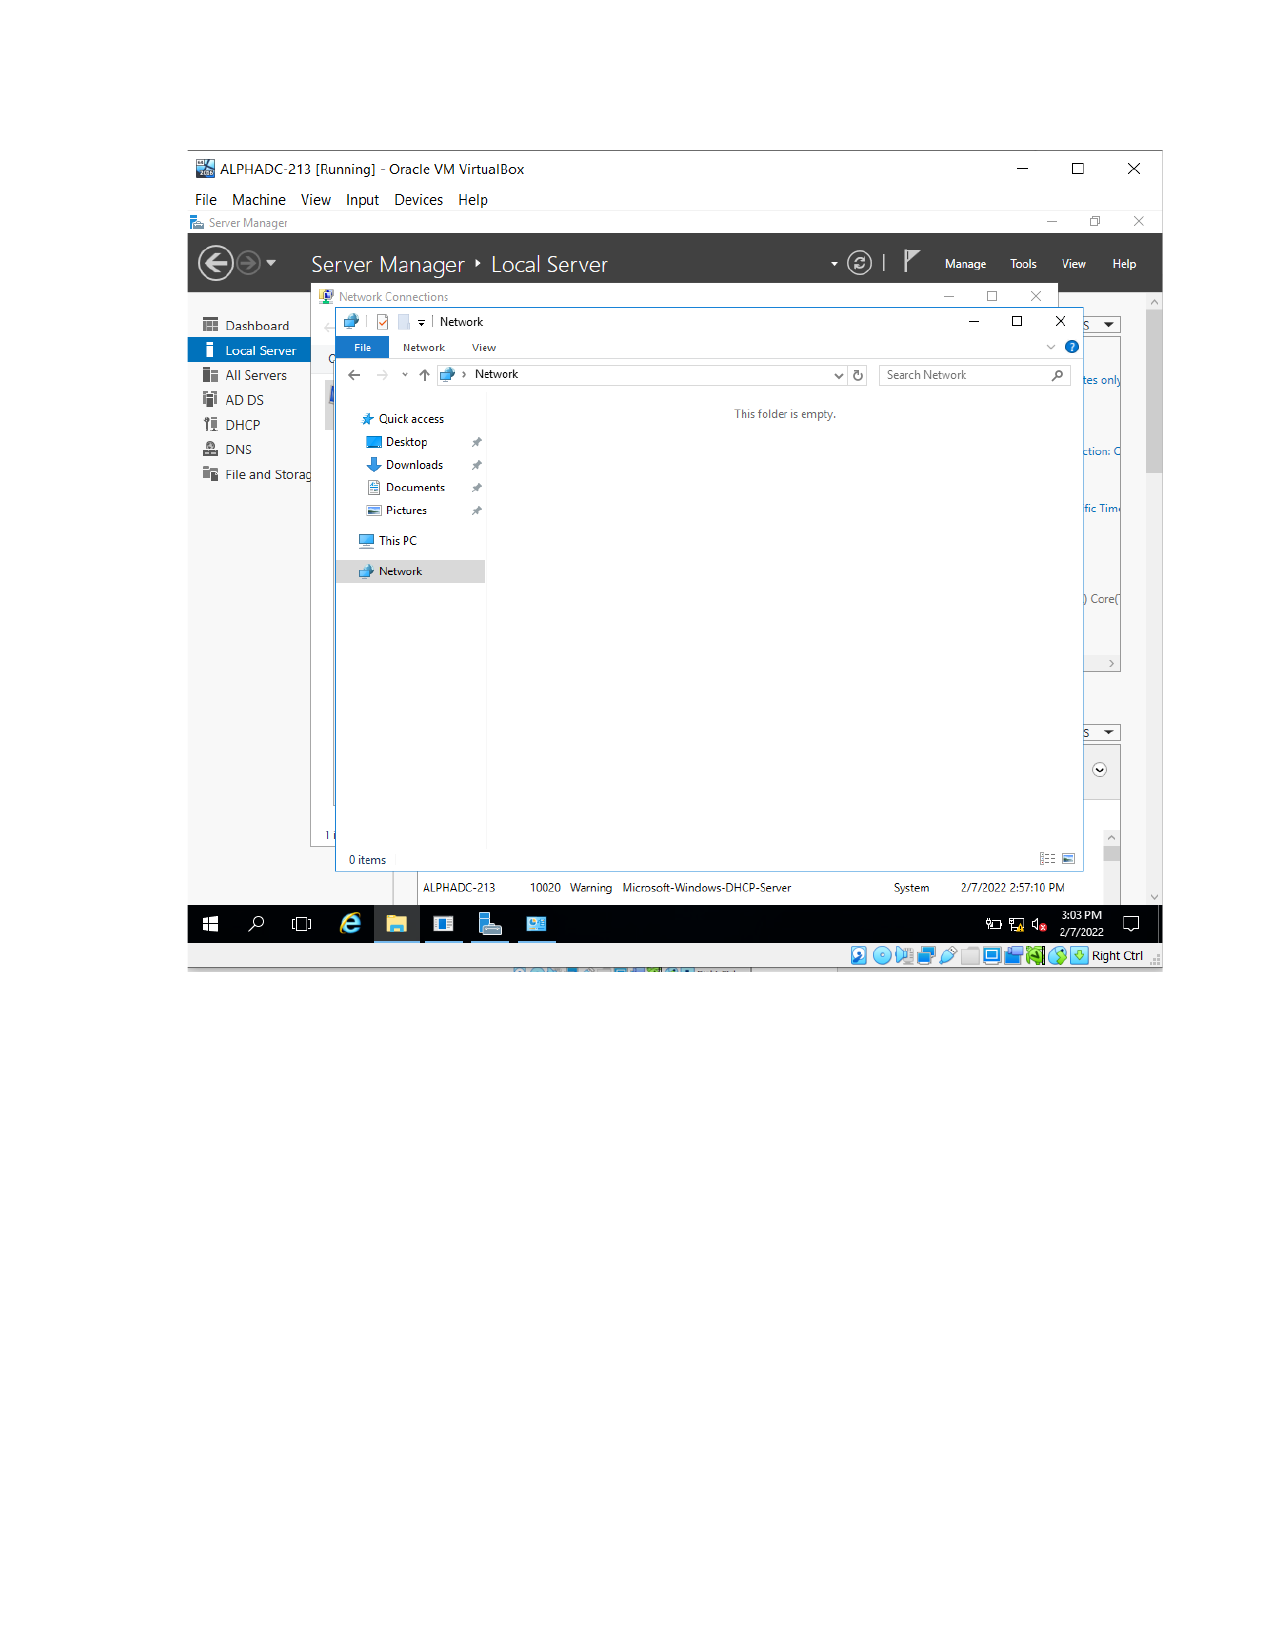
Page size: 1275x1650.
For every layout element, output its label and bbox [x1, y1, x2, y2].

picture [187, 150, 1163, 972]
